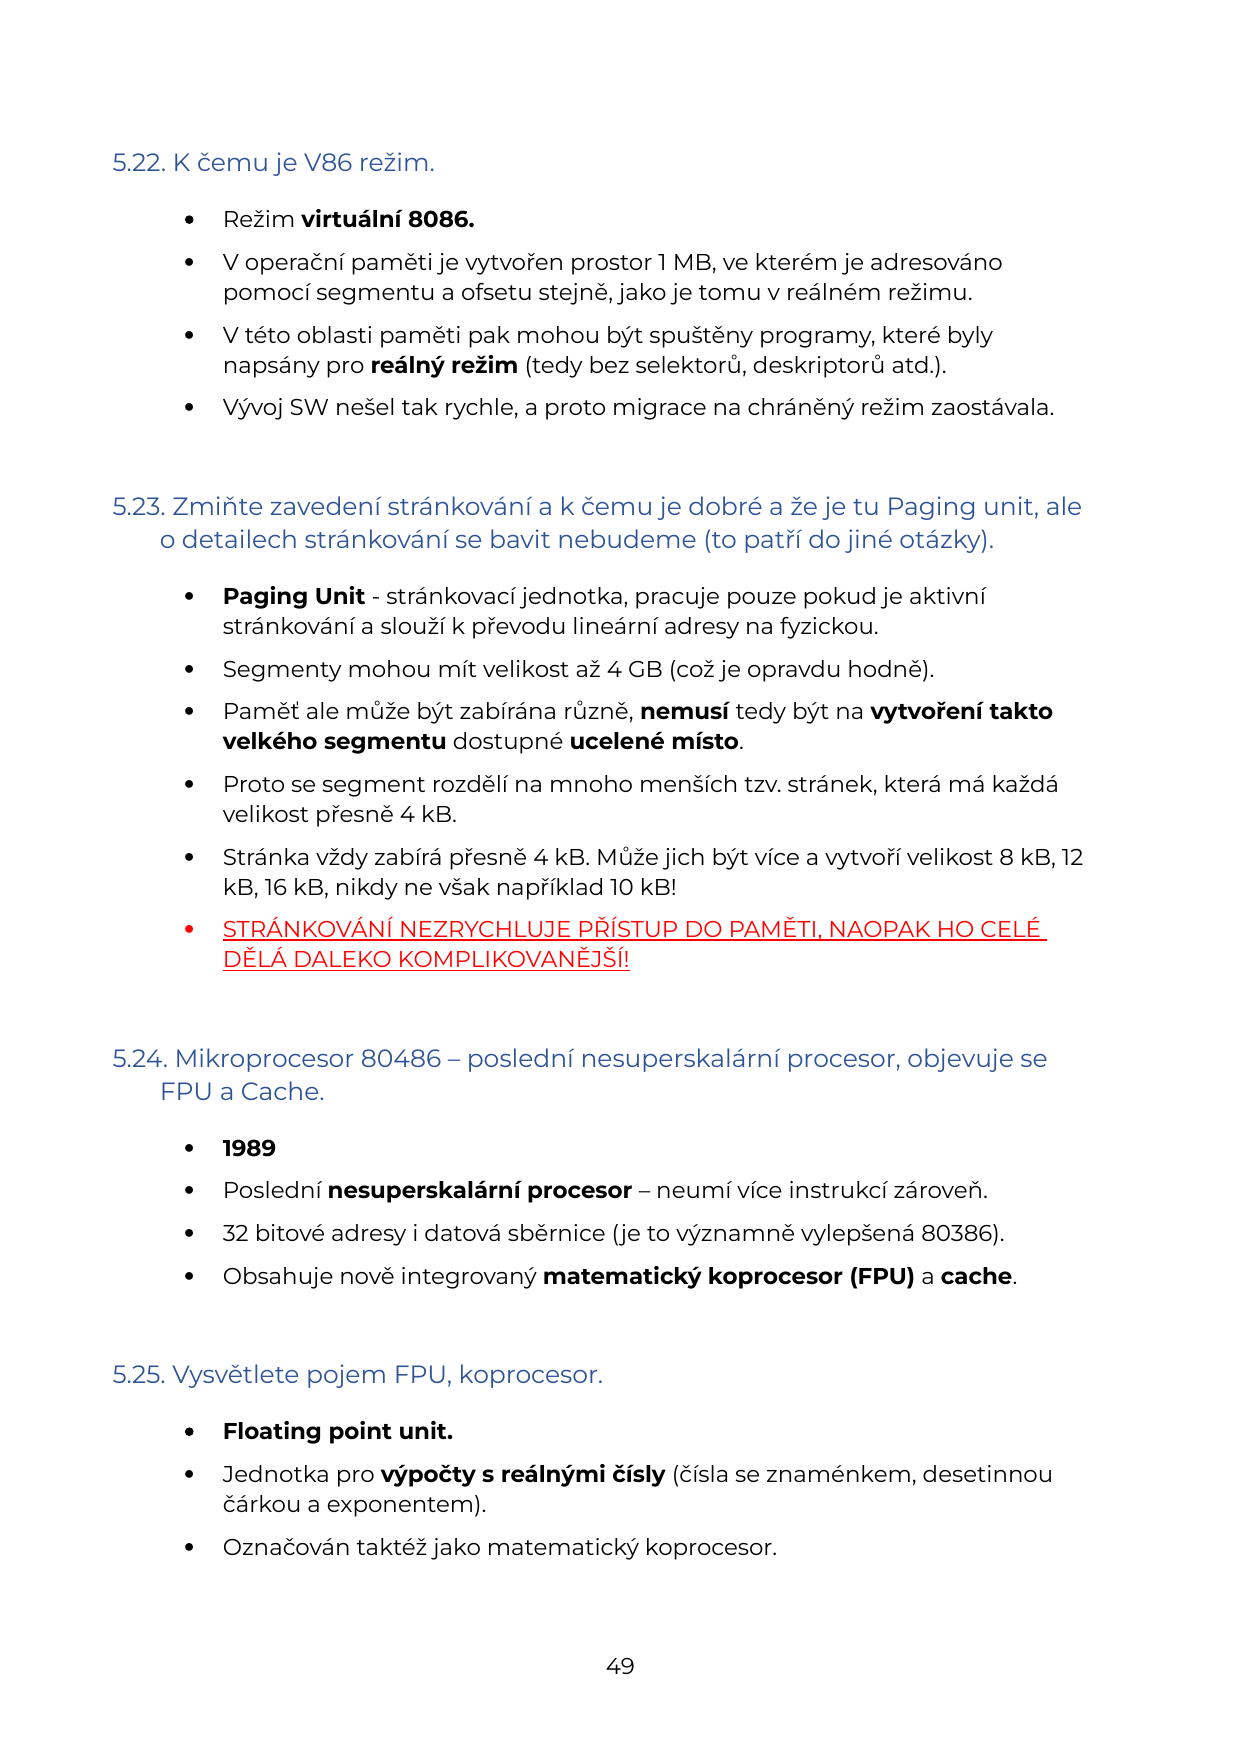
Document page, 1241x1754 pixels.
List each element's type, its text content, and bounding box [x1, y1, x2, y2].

text Proto se segment rozdělí na mnoho menších tzv. stránek, která má každá velikost přesně 4 kB. [185, 770, 1093, 828]
text Označován taktéž jako matematický koprocesor. [185, 1533, 1093, 1561]
text Režim virtuální 8086. [185, 206, 1093, 233]
text 1989 [185, 1134, 1093, 1162]
text Zmiňte zavedení stránkování a k čemu je dobré a že je tu Paging unit, ale o detailech stránkování se bavit nebudeme (to patří do jiné otázky). [112, 491, 1093, 555]
text Vysvětlete pojem FPU, koprocesor. [112, 1360, 1093, 1390]
text Jednotka pro výpočty s reálnými čísly (čísla se znaménkem, desetinnou čárkou a exponentem). [185, 1460, 1093, 1518]
text Segmenty mohou mít velikost až 4 GB (což je opravdu hodně). [185, 655, 1093, 683]
text Vývoj SW nešel tak rychle, a proto migrace na chráněný režim zaostávala. [185, 393, 1093, 421]
text Paging Unit - stránkovací jednotka, pracuje pouze pokud je aktivní stránkování a slouží k převodu lineární adresy na fyzickou. [185, 582, 1093, 640]
text V operační paměti je vytvořen prostor 1 MB, ve kterém je adresováno pomocí segmentu a ofsetu stejně, jako je tomu v reálném režimu. [185, 248, 1093, 306]
text V této oblasti paměti pak mohou být spuštěny programy, které byly napsány pro reálný režim (tedy bez selektorů, deskriptorů atd.). [185, 321, 1093, 379]
text STRÁNKOVÁNÍ NEZRYCHLUJE PŘÍSTUP DO PAMĚTI, NAOPAK HO CELÉ DĚLÁ DALEKO KOMPLIKOVANĚJŠÍ! [185, 916, 1093, 973]
text Paměť ale může být zabírána různě, nemusí tedy být na vytvoření takto velkého segmentu dostupné ucelené místo. [185, 697, 1093, 755]
text Obsahuje nově integrovaný matematický koprocesor (FPU) a cache. [185, 1262, 1093, 1290]
text 32 bitové adresy i datová sběrnice (je to významně vylepšená 80386). [185, 1219, 1093, 1247]
text Stránka vždy zabírá přesně 4 kB. Může jich být více a vytvoří velikost 8 kB, 12 kB, 16 kB, nikdy ne však například 10 kB! [185, 843, 1093, 901]
text Poslední nesuperskalární procesor – neumí více instrukcí zároveň. [185, 1177, 1093, 1205]
text K čemu je V86 režim. [112, 148, 1093, 178]
text Mikroprocesor 80486 – poslední nesuperskalární procesor, objevuje se FPU a Cache. [112, 1043, 1093, 1107]
text Floating point unit. [185, 1418, 1093, 1446]
